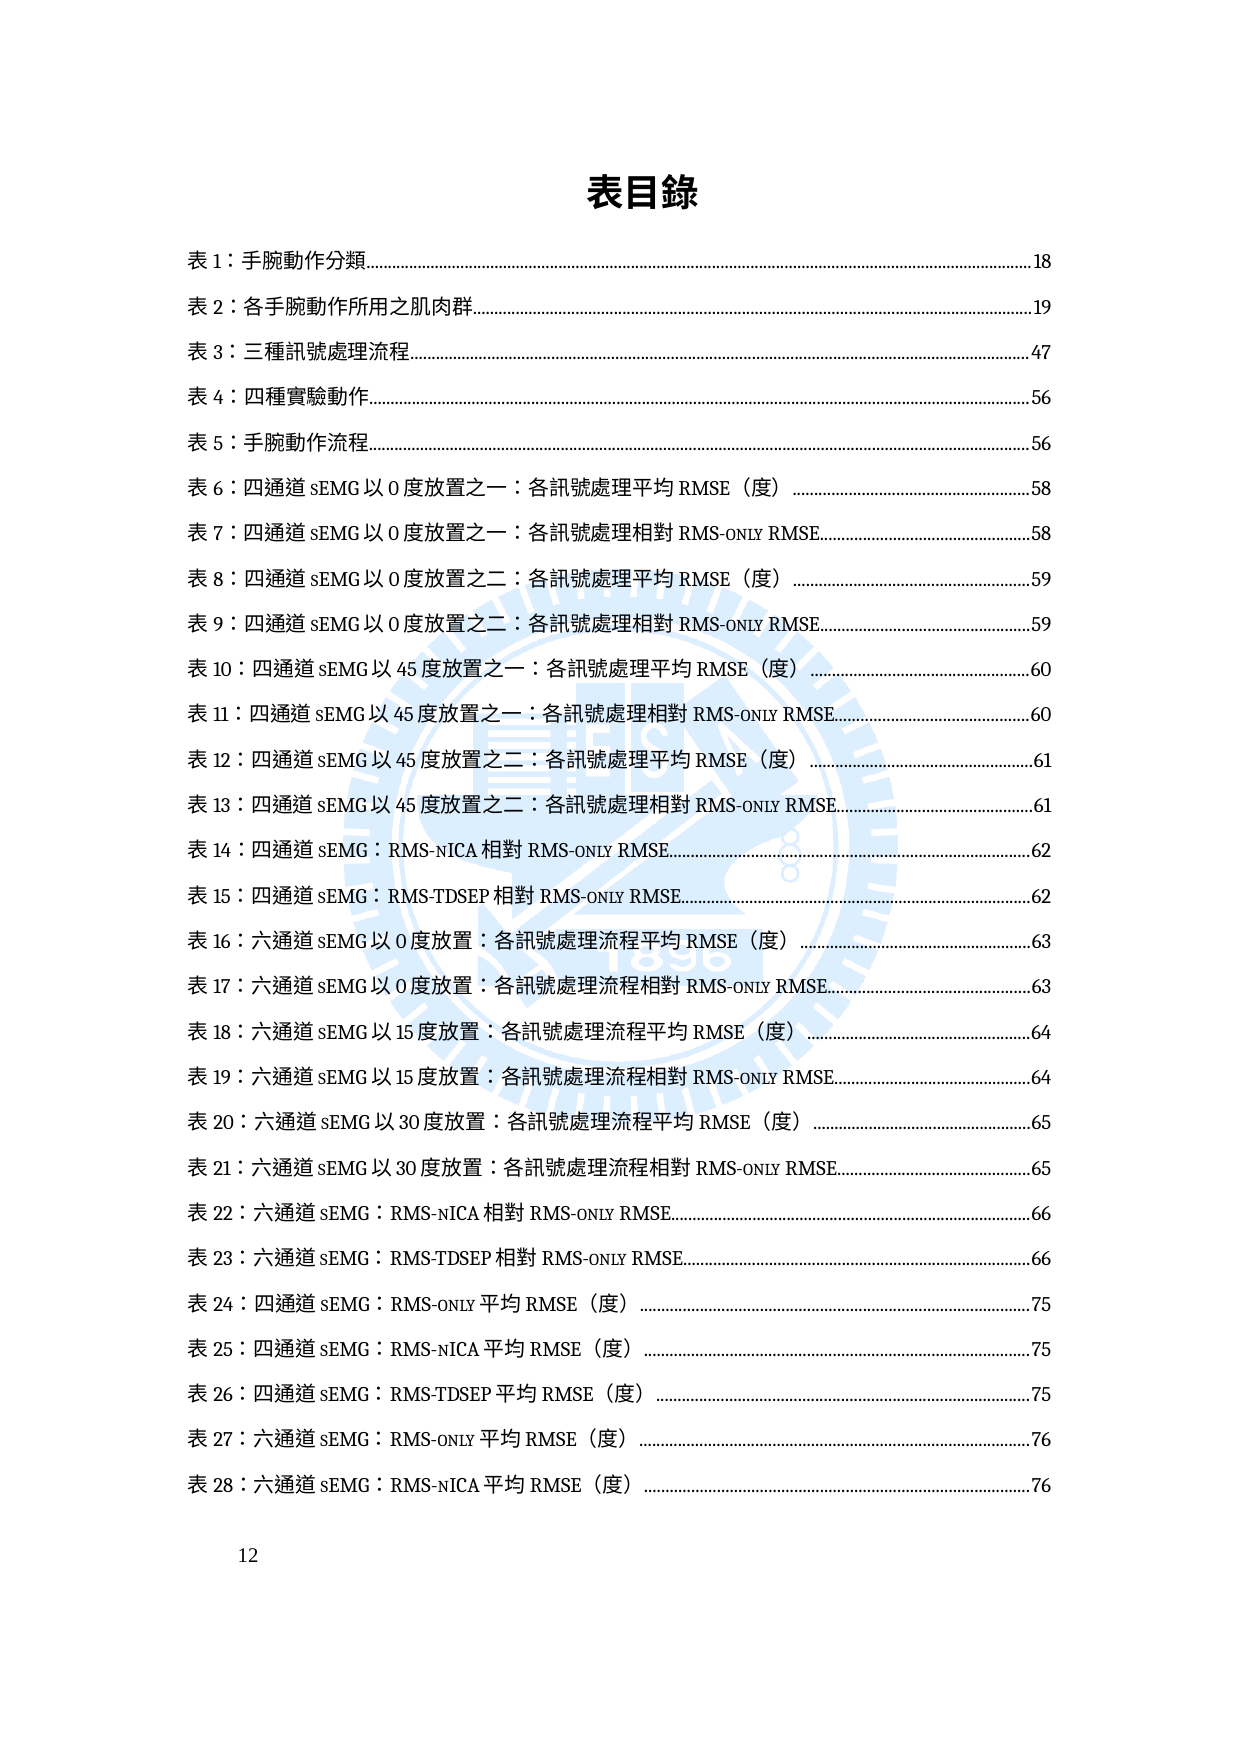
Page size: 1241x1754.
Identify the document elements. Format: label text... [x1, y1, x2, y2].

text 表 21：六通道sEMG以30度放置：各訊號處理流程相對RMS-only RMSE 65 [187, 1151, 1053, 1181]
text 表 18：六通道sEMG以15度放置：各訊號處理流程平均RMSE（度） 64 [187, 1015, 1053, 1045]
text 表 27：六通道sEMG：RMS-only平均RMSE（度） 76 [187, 1423, 1053, 1453]
text 表 7：四通道sEMG以0度放置之一：各訊號處理相對RMS-only RMSE 58 [187, 516, 1053, 547]
text 表 12：四通道sEMG以45度放置之二：各訊號處理平均RMSE（度） 61 [187, 743, 1053, 773]
text 表 15：四通道sEMG：RMS-TDSEP相對RMS-only RMSE 62 [187, 879, 1053, 909]
text 表 9：四通道sEMG以0度放置之二：各訊號處理相對RMS-only RMSE 59 [187, 607, 1053, 637]
text 表 6：四通道sEMG以0度放置之一：各訊號處理平均RMSE（度） 58 [187, 471, 1053, 501]
text 表 8：四通道sEMG以0度放置之二：各訊號處理平均RMSE（度） 59 [187, 562, 1053, 592]
text 表 16：六通道sEMG以0度放置：各訊號處理流程平均RMSE（度） 63 [187, 924, 1053, 954]
text 表 4：四種實驗動作 56 [187, 381, 1053, 411]
text 表 13：四通道sEMG以45度放置之二：各訊號處理相對RMS-only RMSE 61 [187, 788, 1053, 818]
text 表 5：手腕動作流程 56 [187, 426, 1053, 456]
text 表 11：四通道sEMG以45度放置之一：各訊號處理相對RMS-only RMSE 60 [187, 698, 1053, 728]
text 表 28：六通道sEMG：RMS-nICA平均RMSE（度） 76 [187, 1468, 1053, 1498]
text 表 2：各手腕動作所用之肌肉群 19 [187, 290, 1053, 320]
text 表 3：三種訊號處理流程 47 [187, 335, 1053, 365]
text 表 25：四通道sEMG：RMS-nICA平均RMSE（度） 75 [187, 1332, 1053, 1362]
text 表 23：六通道sEMG：RMS-TDSEP相對RMS-only RMSE 66 [187, 1241, 1053, 1272]
text 表 17：六通道sEMG以0度放置：各訊號處理流程相對RMS-only RMSE 63 [187, 969, 1053, 1000]
text 表 14：四通道sEMG：RMS-nICA相對RMS-only RMSE 62 [187, 834, 1053, 864]
text 表 19：六通道sEMG以15度放置：各訊號處理流程相對RMS-only RMSE 64 [187, 1060, 1053, 1090]
text 表 24：四通道sEMG：RMS-only平均RMSE（度） 75 [187, 1287, 1053, 1317]
text 表 10：四通道sEMG以45度放置之一：各訊號處理平均RMSE（度） 60 [187, 652, 1053, 683]
text 表 1：手腕動作分類 18 [187, 244, 1053, 275]
title 表目錄 [187, 163, 1053, 217]
text 表 20：六通道sEMG以30度放置：各訊號處理流程平均RMSE（度） 65 [187, 1106, 1053, 1136]
text 表 26：四通道sEMG：RMS-TDSEP平均RMSE（度） 75 [187, 1377, 1053, 1408]
text 表 22：六通道sEMG：RMS-nICA相對RMS-only RMSE 66 [187, 1196, 1053, 1226]
